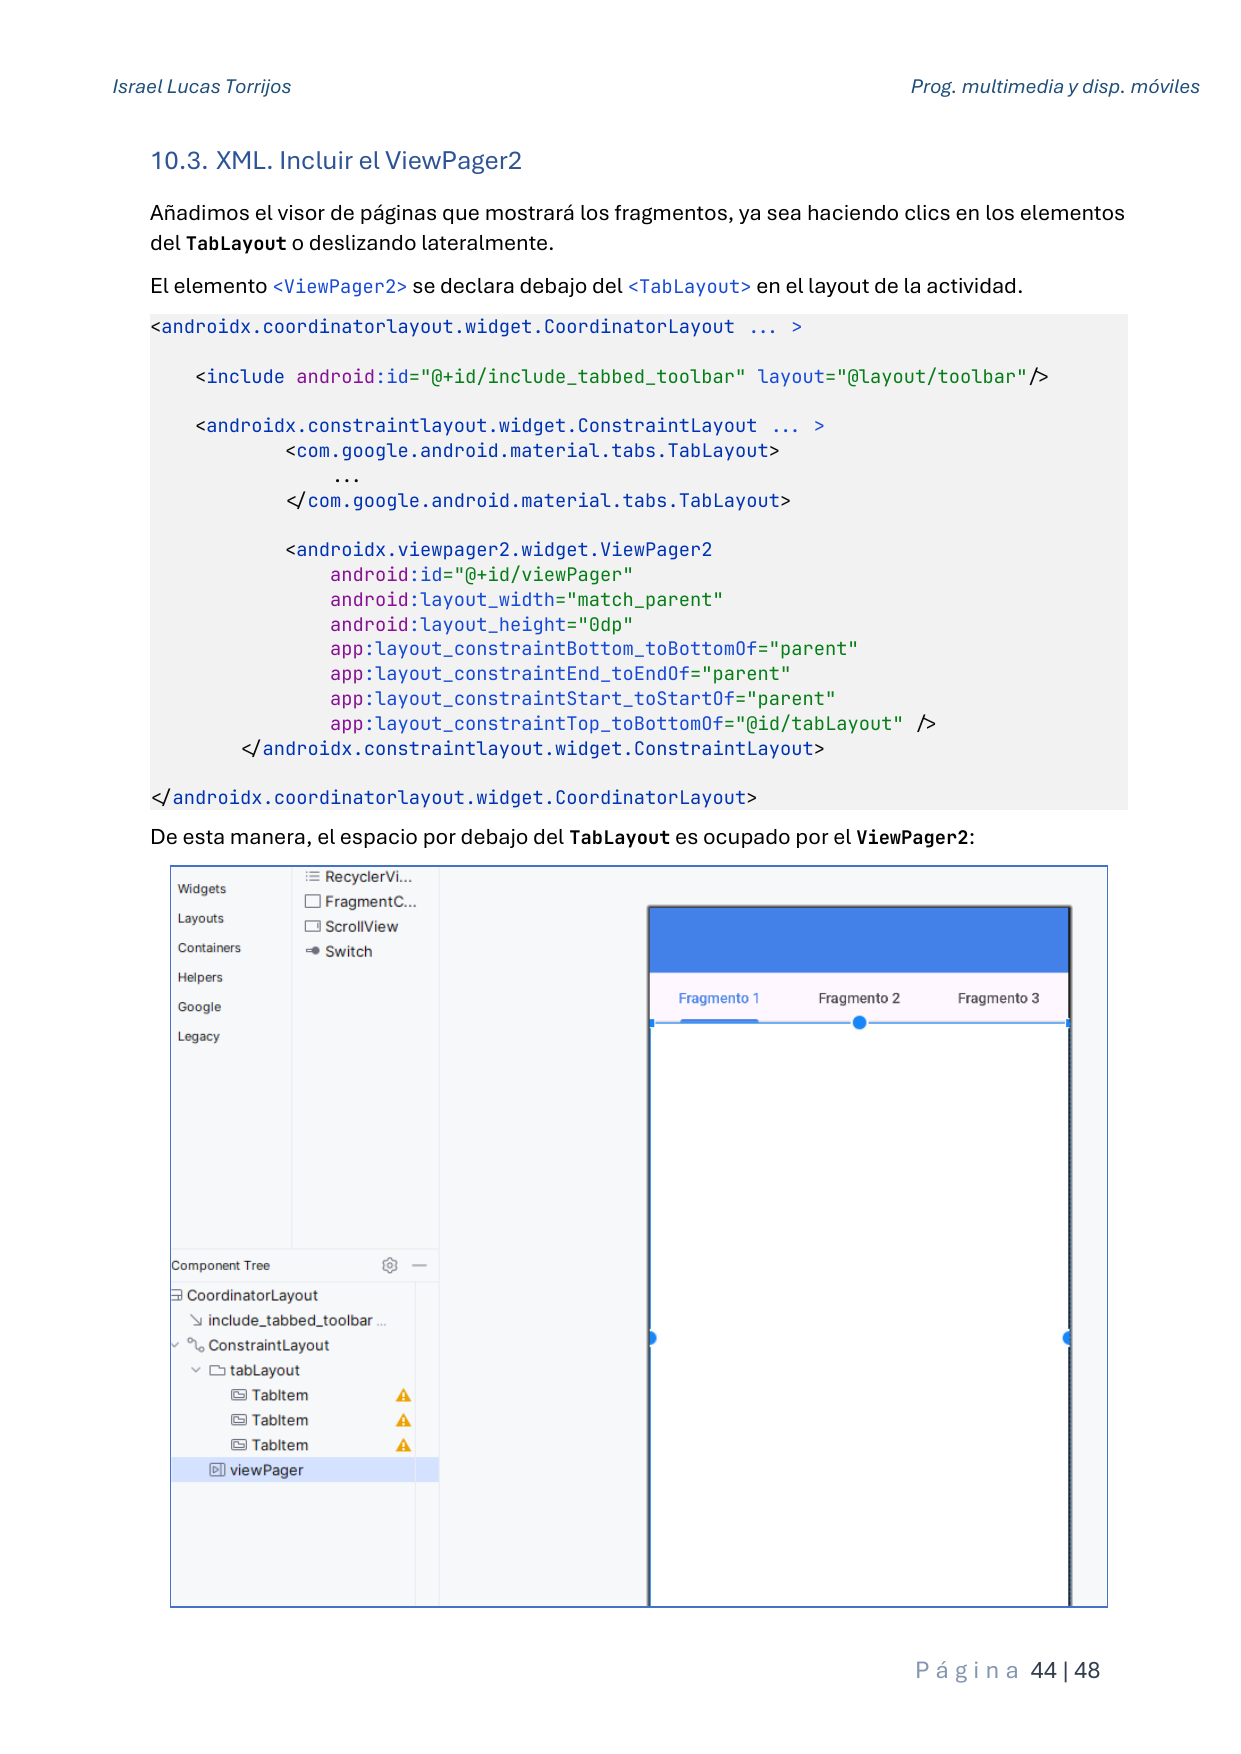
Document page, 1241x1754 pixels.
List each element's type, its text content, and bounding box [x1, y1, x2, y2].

subtitle XML. Incluir el ViewPager2 [150, 144, 1128, 177]
picture [171, 867, 1107, 1606]
text Añadimos el visor de páginas que mostrará los fragmentos, ya sea haciendo clics en los elementos del TabLayout o deslizando lateralmente. [150, 199, 1128, 257]
text <androidx.coordinatorlayout.widget.CoordinatorLayout ... > <include android:id="@+id/include_tabbed_toolbar" layout="@layout/toolbar"/> <androidx.constraintlayout.widget.ConstraintLayout ... > <com.google.android.material.tabs.TabLayout> ... </com.google.android.material.tabs.TabLayout> <androidx.viewpager2.widget.ViewPager2 android:id="@+id/viewPager" android:layout_width="match_parent" android:layout_height="0dp" app:layout_constraintBottom_toBottomOf="parent" app:layout_constraintEnd_toEndOf="parent" app:layout_constraintStart_toStartOf="parent" app:layout_constraintTop_toBottomOf="@id/tabLayout" /> </androidx.constraintlayout.widget.ConstraintLayout> </androidx.coordinatorlayout.widget.CoordinatorLayout> [150, 314, 1128, 810]
text El elemento <ViewPager2> se declara debajo del <TabLayout> en el layout de la actividad. [150, 272, 1128, 299]
text De esta manera, el espacio por debajo del TabLayout es ocupado por el ViewPager2: [150, 823, 1128, 851]
